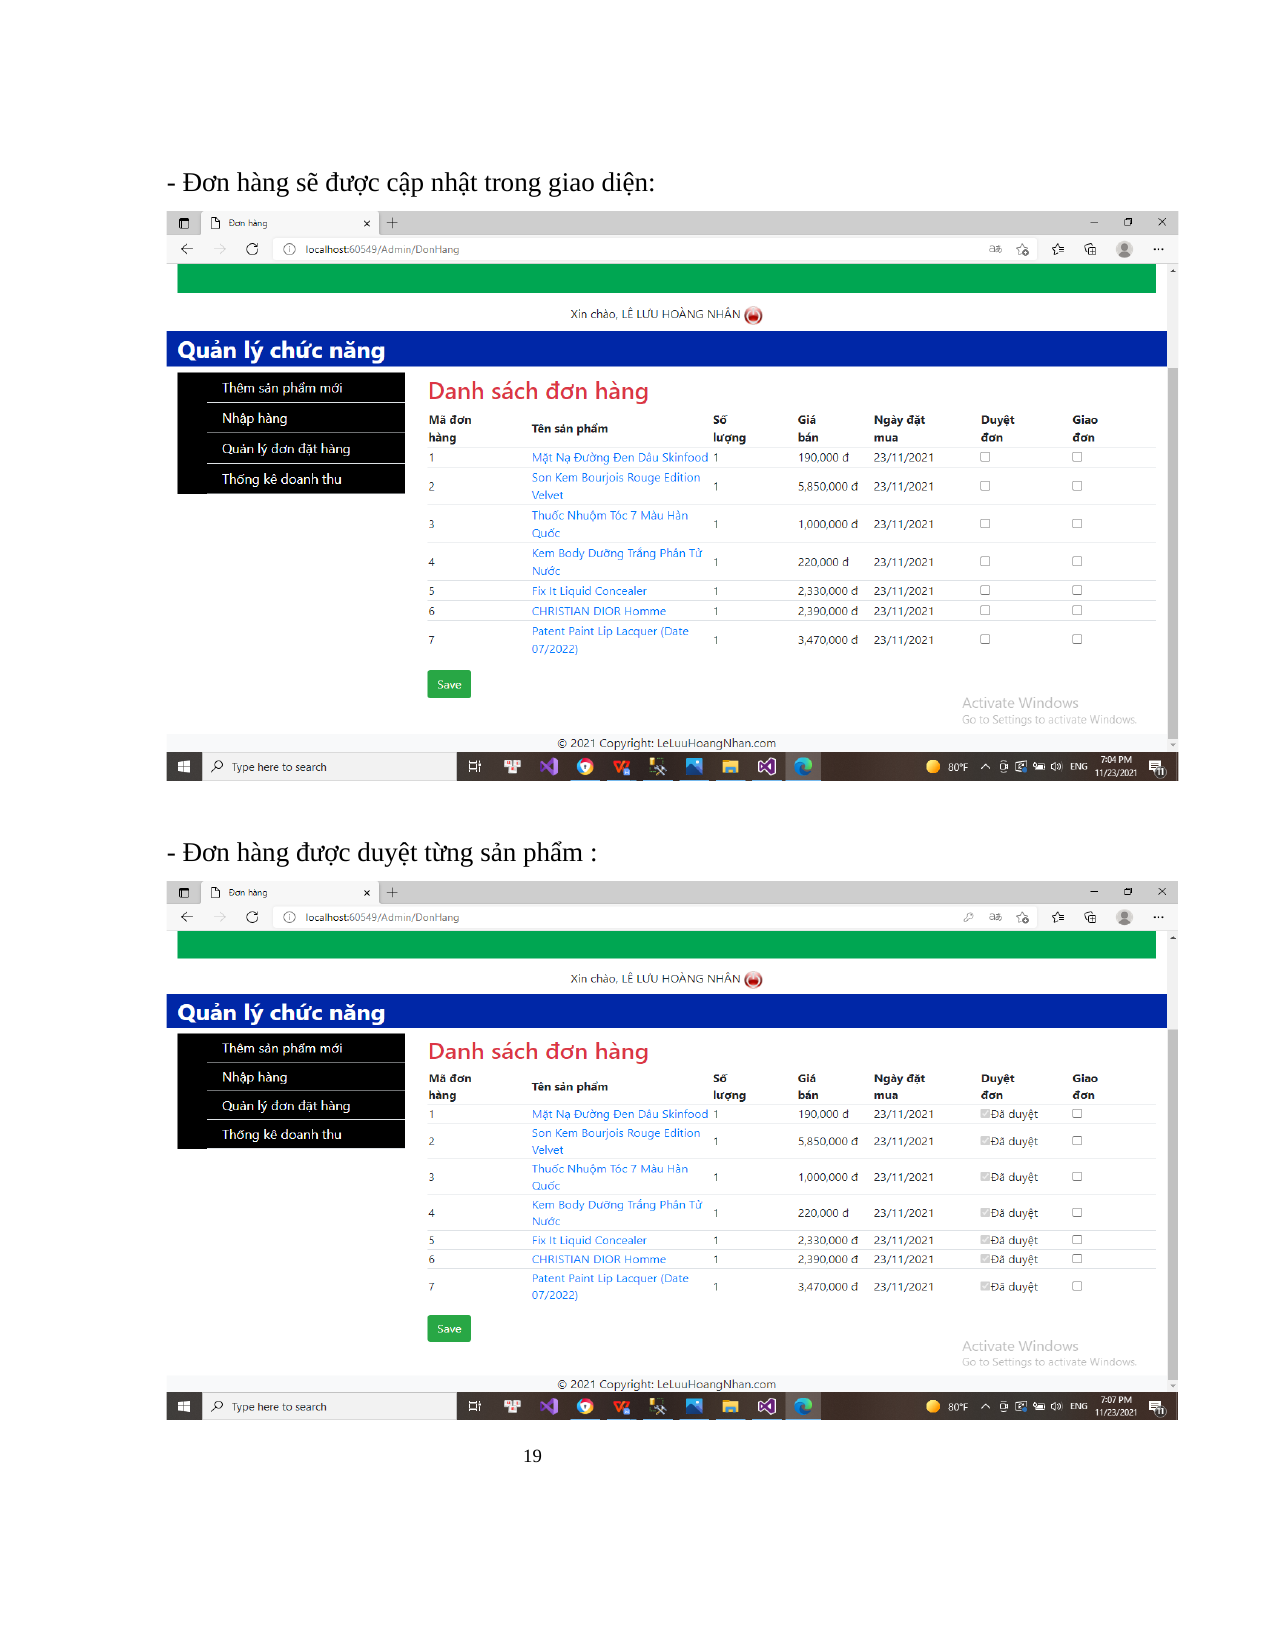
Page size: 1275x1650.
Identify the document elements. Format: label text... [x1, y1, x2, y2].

picture [166, 881, 1178, 1420]
list - Đơn hàng được duyệt từng sản phẩm : [167, 836, 1179, 867]
picture [166, 211, 1179, 781]
list - Đơn hàng sẽ được cập nhật trong giao diện: [167, 166, 1179, 197]
